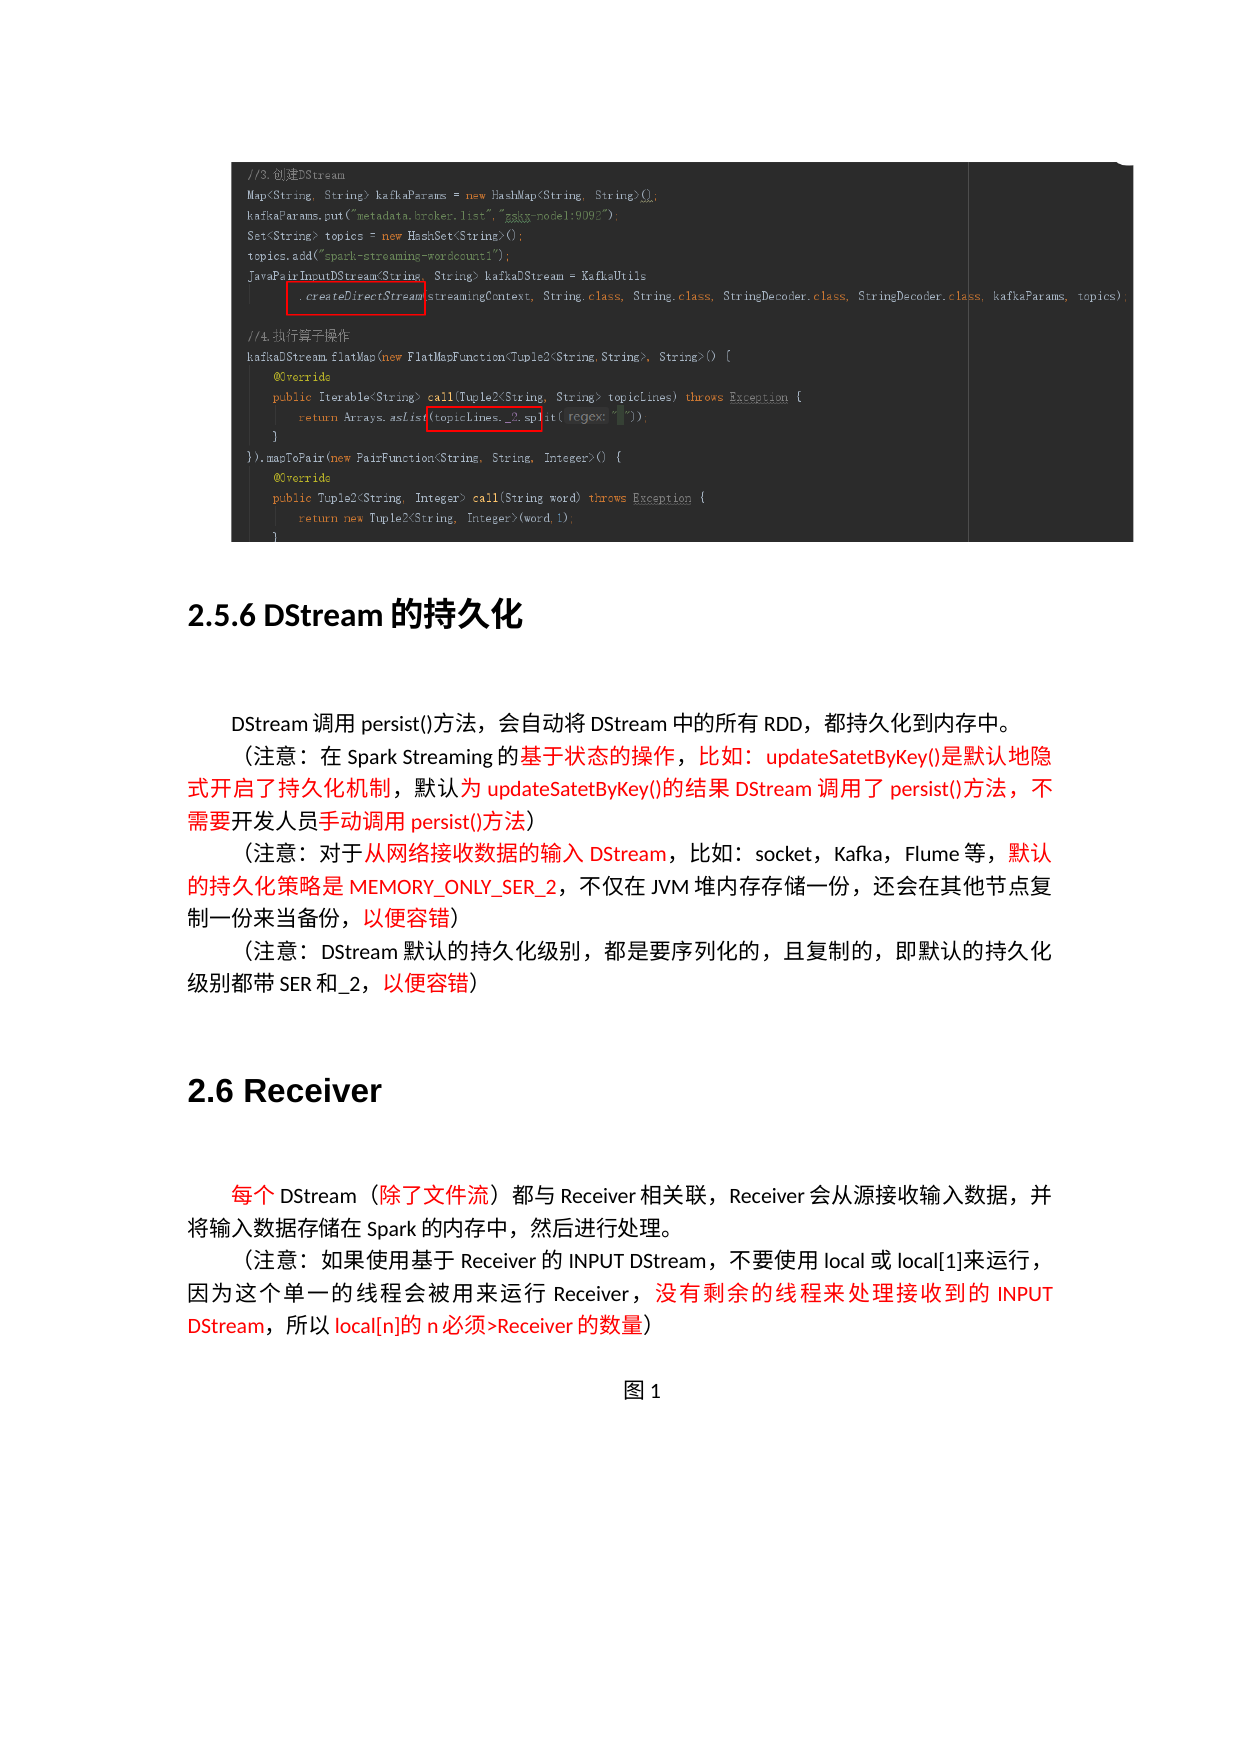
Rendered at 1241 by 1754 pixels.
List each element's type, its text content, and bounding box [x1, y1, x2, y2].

text （注意：如果使用基于Receiver的INPUT DStream，不要使用local或local[1]来运行，因为这个单一的线程会被用来运行Receiver，没有剩余的线程来处理接收到的INPUT DStream，所以local[n]的n必须>Receiver的数量） [187, 1243, 1053, 1340]
picture [231, 162, 1134, 542]
text （注意：在Spark Streaming的基于状态的操作，比如：updateSatetByKey()是默认地隐式开启了持久化机制，默认为updateSatetByKey()的结果DStream调用了persist()方法，不需要开发人员手动调用persist()方法） [187, 738, 1053, 836]
subtitle 2.5.6 DStream的持久化 [187, 579, 1053, 644]
text （注意：对于从网络接收数据的输入DStream，比如：socket，Kafka，Flume等，默认的持久化策略是MEMORY_ONLY_SER_2，不仅在JVM堆内存存储一份，还会在其他节点复制一份来当备份，以便容错） [187, 836, 1053, 933]
text DStream调用persist()方法，会自动将DStream中的所有RDD，都持久化到内存中。 [187, 706, 1053, 738]
text 每个DStream（除了文件流）都与Receiver相关联，Receiver会从源接收输入数据，并将输入数据存储在Spark的内存中，然后进行处理。 [187, 1178, 1053, 1243]
text 图1 [187, 1373, 1053, 1405]
subtitle 2.6 Receiver [187, 1058, 1053, 1123]
text （注意：DStream默认的持久化级别，都是要序列化的，且复制的，即默认的持久化级别都带SER和_2，以便容错） [187, 933, 1053, 998]
